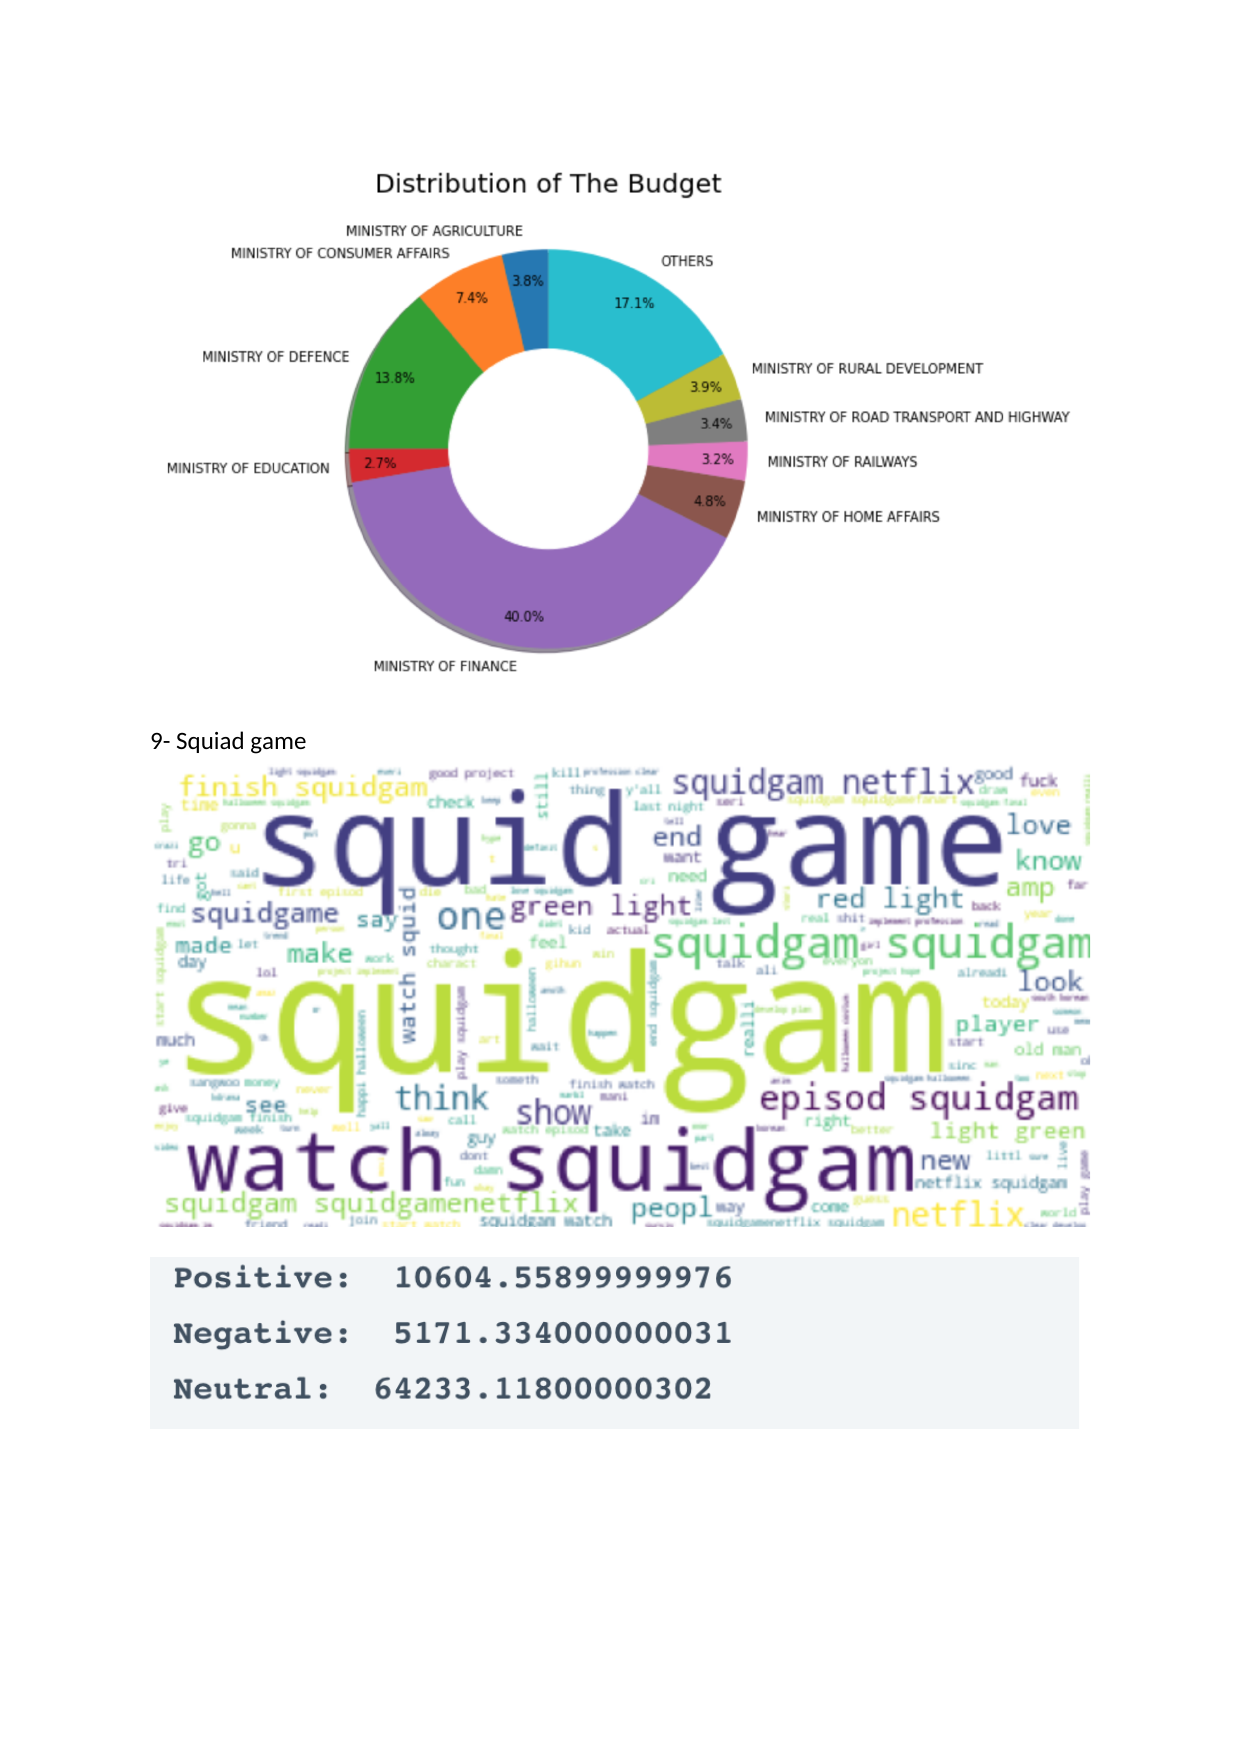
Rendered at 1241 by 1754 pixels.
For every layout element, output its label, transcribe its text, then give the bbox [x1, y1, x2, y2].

picture [150, 150, 1091, 726]
picture [150, 1257, 1080, 1429]
picture [150, 756, 1091, 1227]
text 9- Squiad game [150, 726, 1090, 756]
